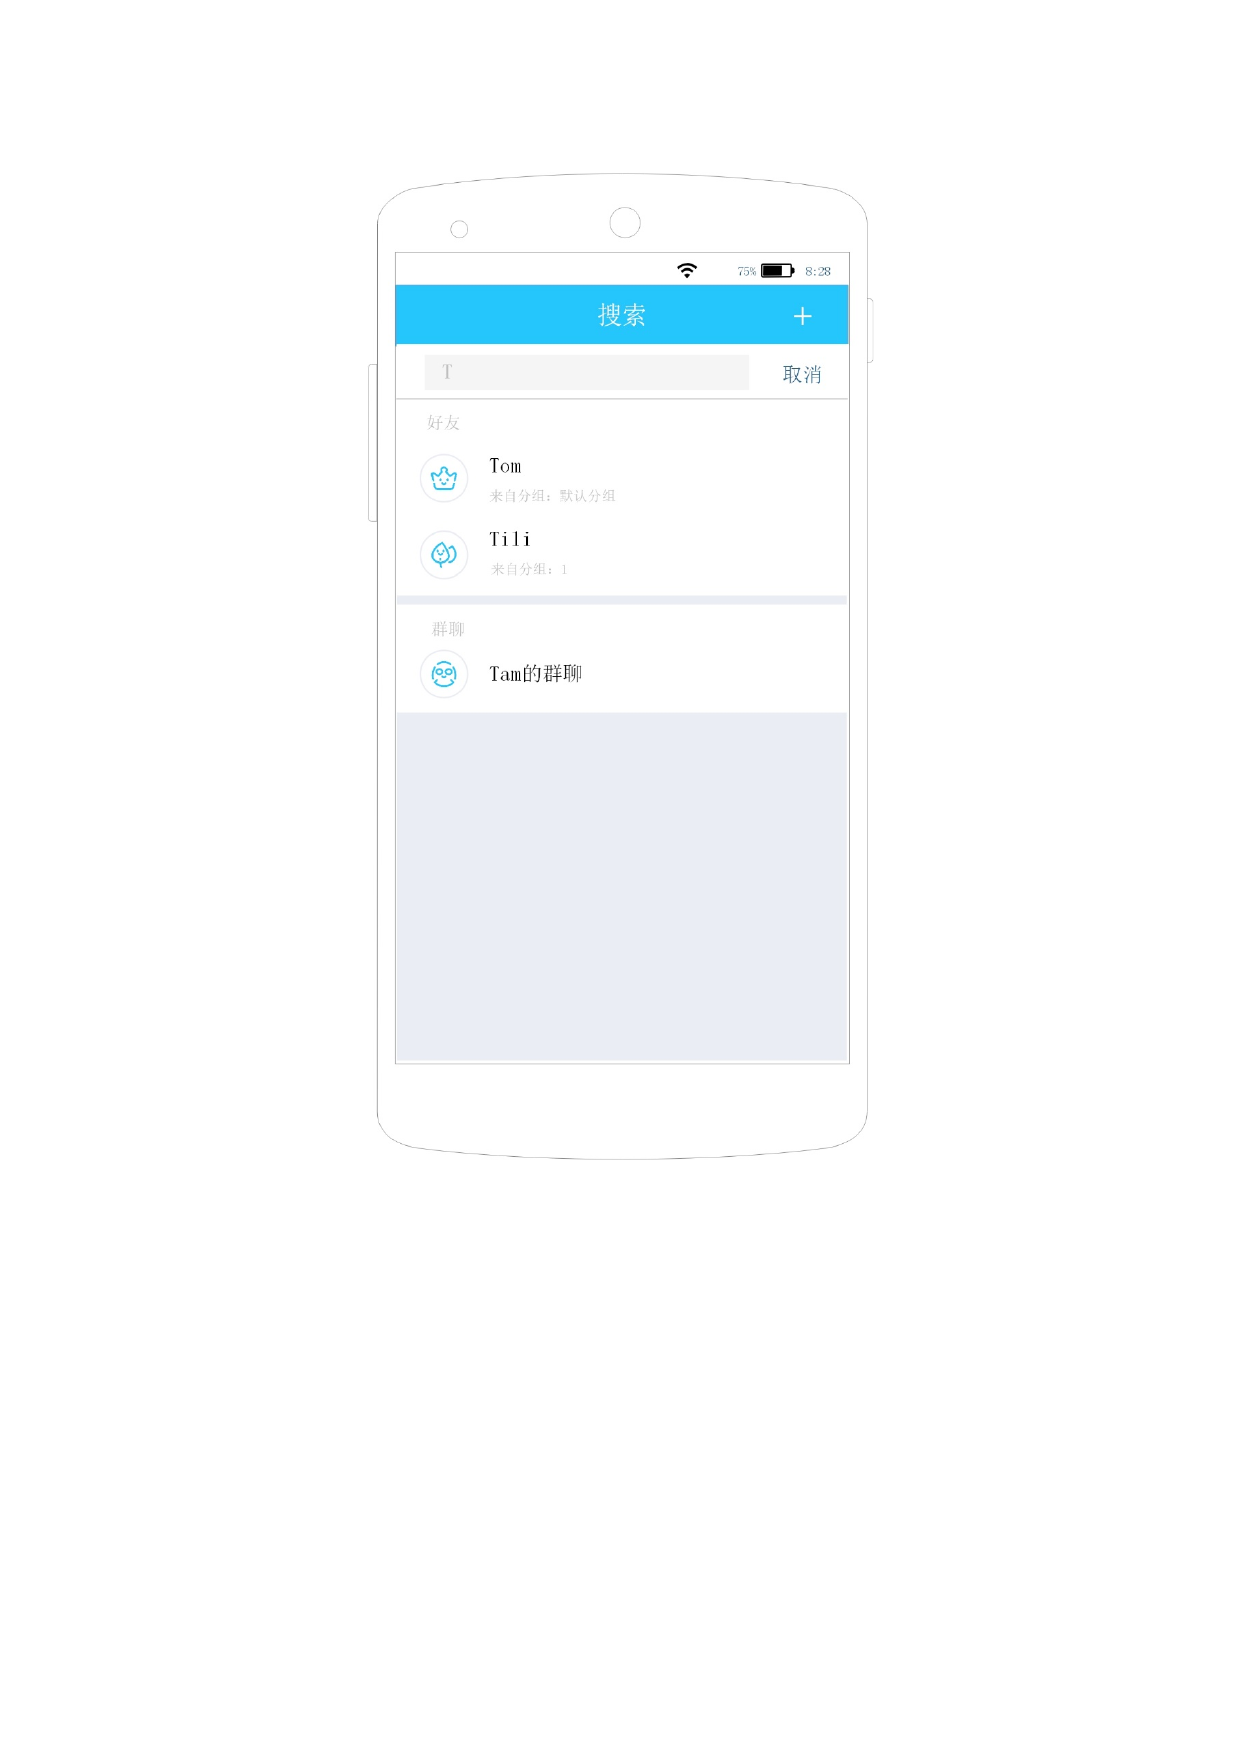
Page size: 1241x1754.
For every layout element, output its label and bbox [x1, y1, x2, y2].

picture [366, 172, 874, 1160]
